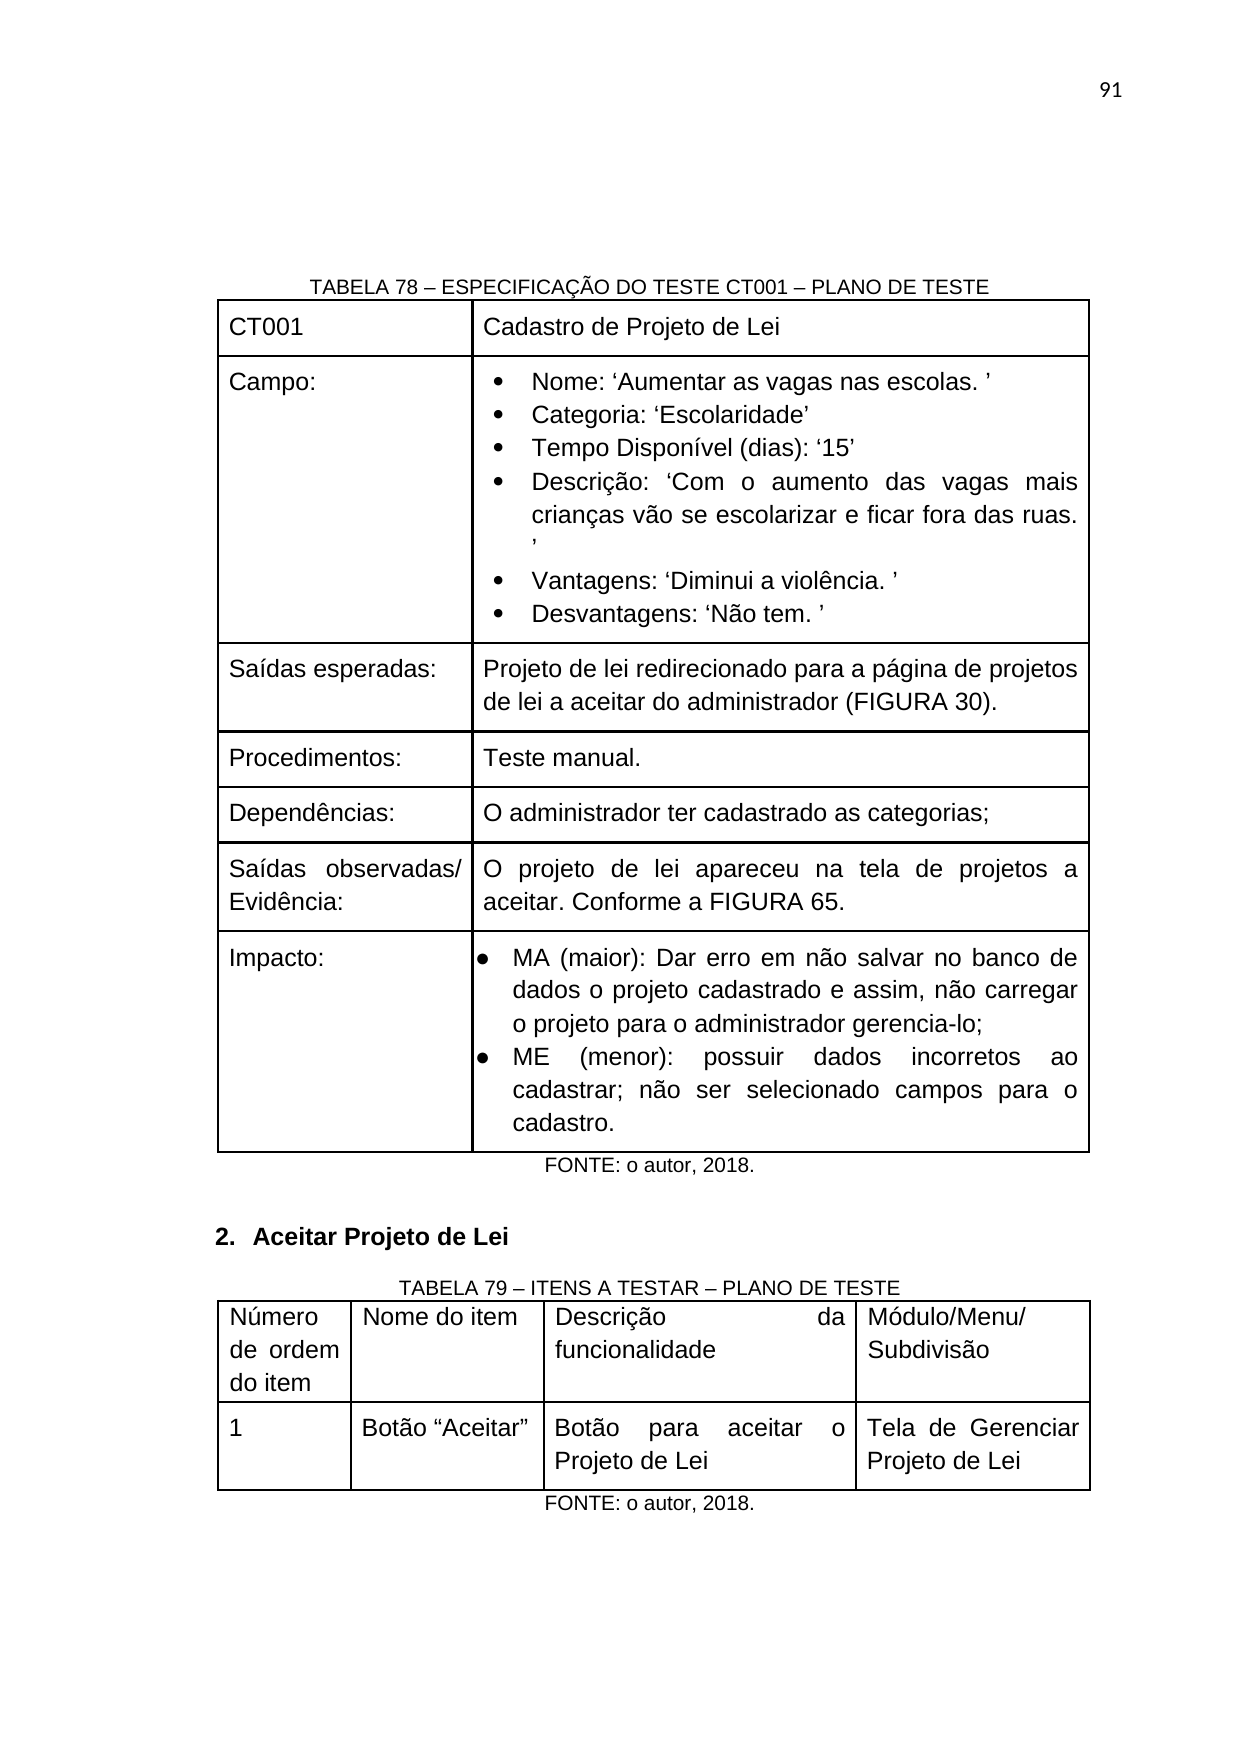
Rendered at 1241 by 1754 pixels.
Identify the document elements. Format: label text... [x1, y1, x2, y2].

text TABELA 78 – ESPECIFICAÇÃO DO TESTE CT001 – PLANO DE TESTE [177, 275, 1122, 299]
list Aceitar Projeto de Lei [215, 1222, 1122, 1251]
table_cell Procedimentos: [219, 733, 471, 786]
text FONTE: o autor, 2018. [177, 1153, 1122, 1177]
table_cell MA (maior): Dar erro em não salvar no banco de dados o projeto cadastrado e assim, não carregar o projeto para o administrador gerencia-lo; ME (menor): possuir dados incorretos ao cadastrar; não ser selecionado campos para o cadastro. [474, 932, 1088, 1151]
table_cell Saídas esperadas: [219, 644, 471, 730]
table_cell Botão “Aceitar” [352, 1403, 543, 1489]
table_cell O administrador ter cadastrado as categorias; [474, 788, 1088, 841]
table_header Nome do item [352, 1302, 543, 1401]
table_header Cadastro de Projeto de Lei [474, 301, 1088, 354]
table_cell Impacto: [219, 932, 471, 1151]
table_cell Projeto de lei redirecionado para a página de projetos de lei a aceitar do administrador (FIGURA 30). [474, 644, 1088, 730]
table_header Descrição da funcionalidade [545, 1302, 855, 1401]
table_cell O projeto de lei apareceu na tela de projetos a aceitar. Conforme a FIGURA 65. [474, 844, 1088, 930]
text TABELA 79 – ITENS A TESTAR – PLANO DE TESTE [177, 1276, 1122, 1300]
table_cell Tela de Gerenciar Projeto de Lei [857, 1403, 1089, 1489]
table_cell Dependências: [219, 788, 471, 841]
table_cell 1 [219, 1403, 350, 1489]
table_cell Saídas observadas/ Evidência: [219, 844, 471, 930]
table_cell Campo: [219, 357, 471, 642]
text FONTE: o autor, 2018. [177, 1491, 1122, 1515]
table_cell Nome: ‘Aumentar as vagas nas escolas. ’ Categoria: ‘Escolaridade’ Tempo Disponível (dias): ‘15’ Descrição: ‘Com o aumento das vagas mais crianças vão se escolarizar e ficar fora das ruas. ’ Vantagens: ‘Diminui a violência. ’ Desvantagens: ‘Não tem. ’ [474, 357, 1088, 642]
table_header CT001 [219, 301, 471, 354]
table_header Módulo/Menu/ Subdivisão [857, 1302, 1089, 1401]
table_cell Teste manual. [474, 733, 1088, 786]
table_cell Botão para aceitar o Projeto de Lei [545, 1403, 855, 1489]
table_header Número de ordem do item [219, 1302, 350, 1401]
